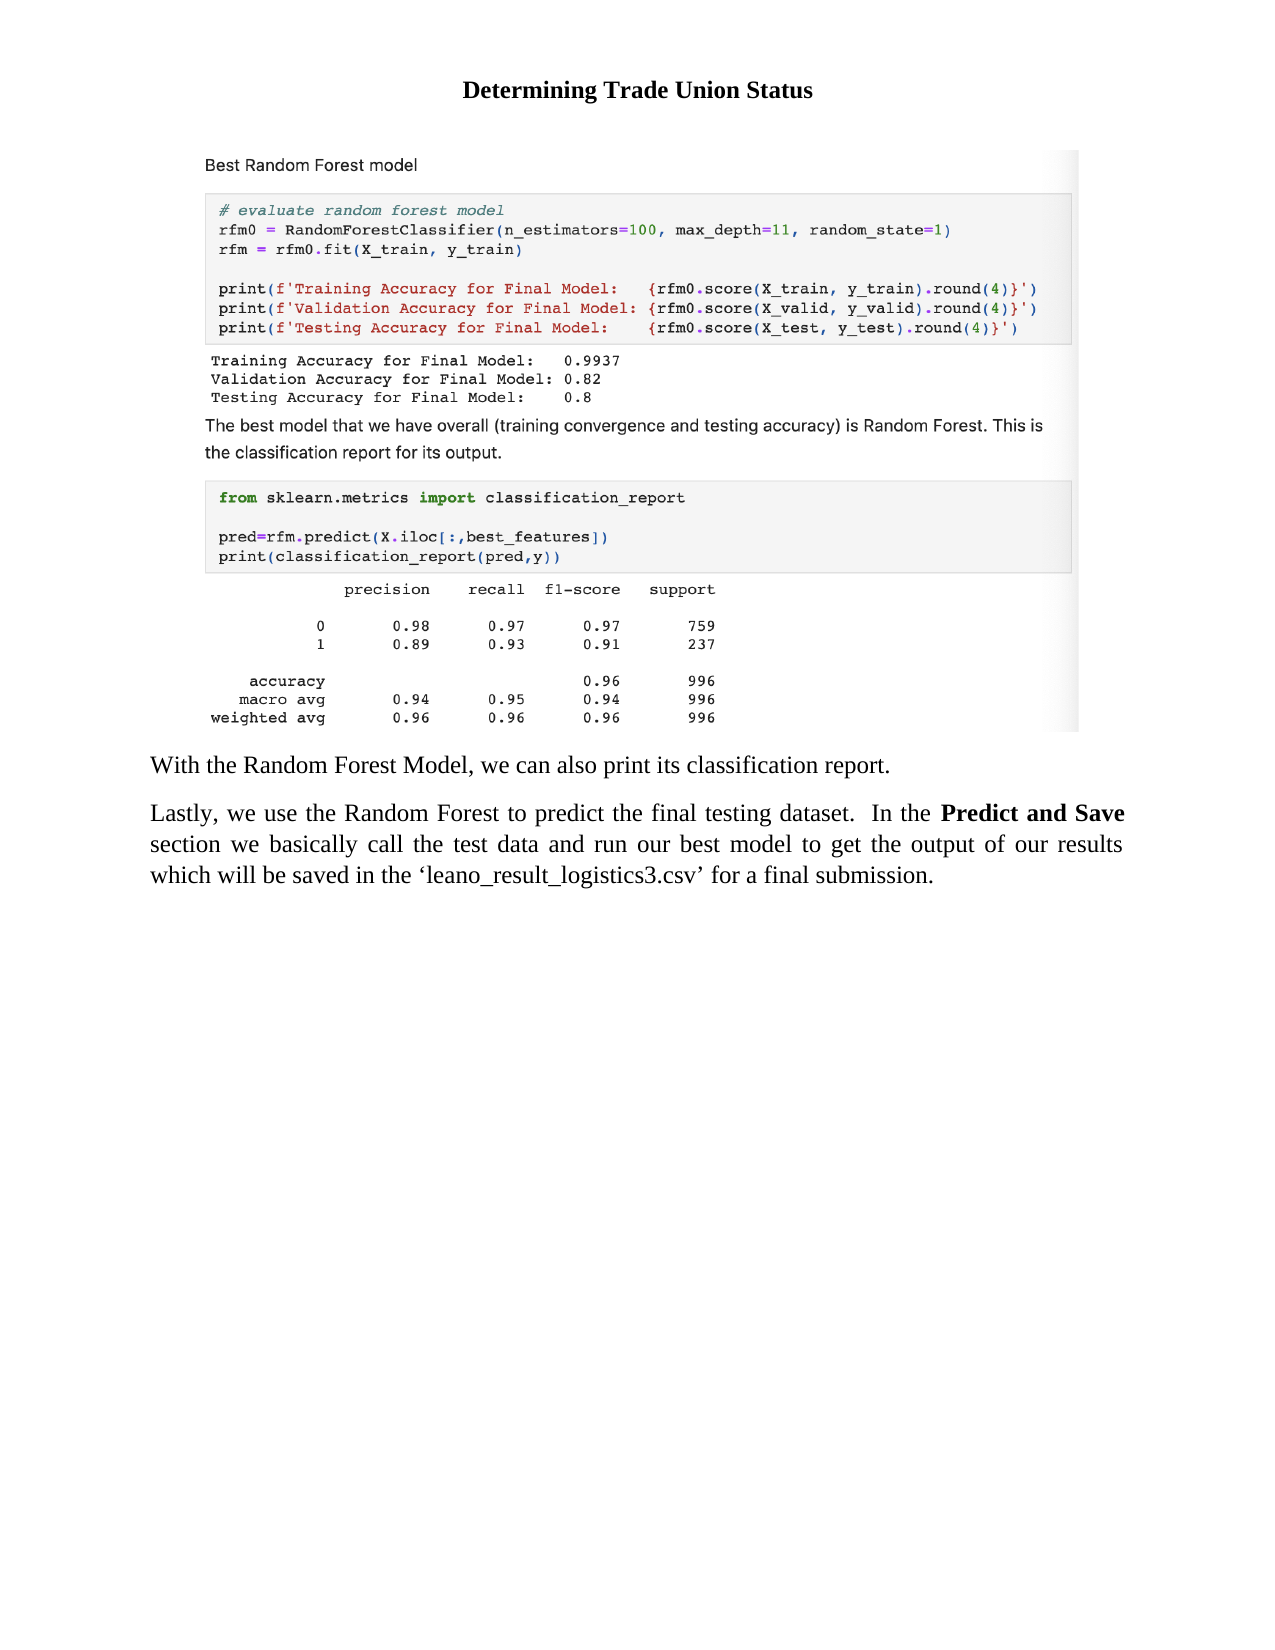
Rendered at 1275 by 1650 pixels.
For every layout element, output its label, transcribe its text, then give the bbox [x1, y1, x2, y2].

text With the Random Forest Model, we can also print its classification report. [150, 750, 1125, 779]
text Lastly, we use the Random Forest to predict the final testing dataset. In the Predict and Save section we basically call the test data and run our best model to get the output of our results which will be saved in the ‘leano_result_logistics3.csv’ for a final submission. [150, 798, 1125, 889]
picture [196, 150, 1079, 732]
